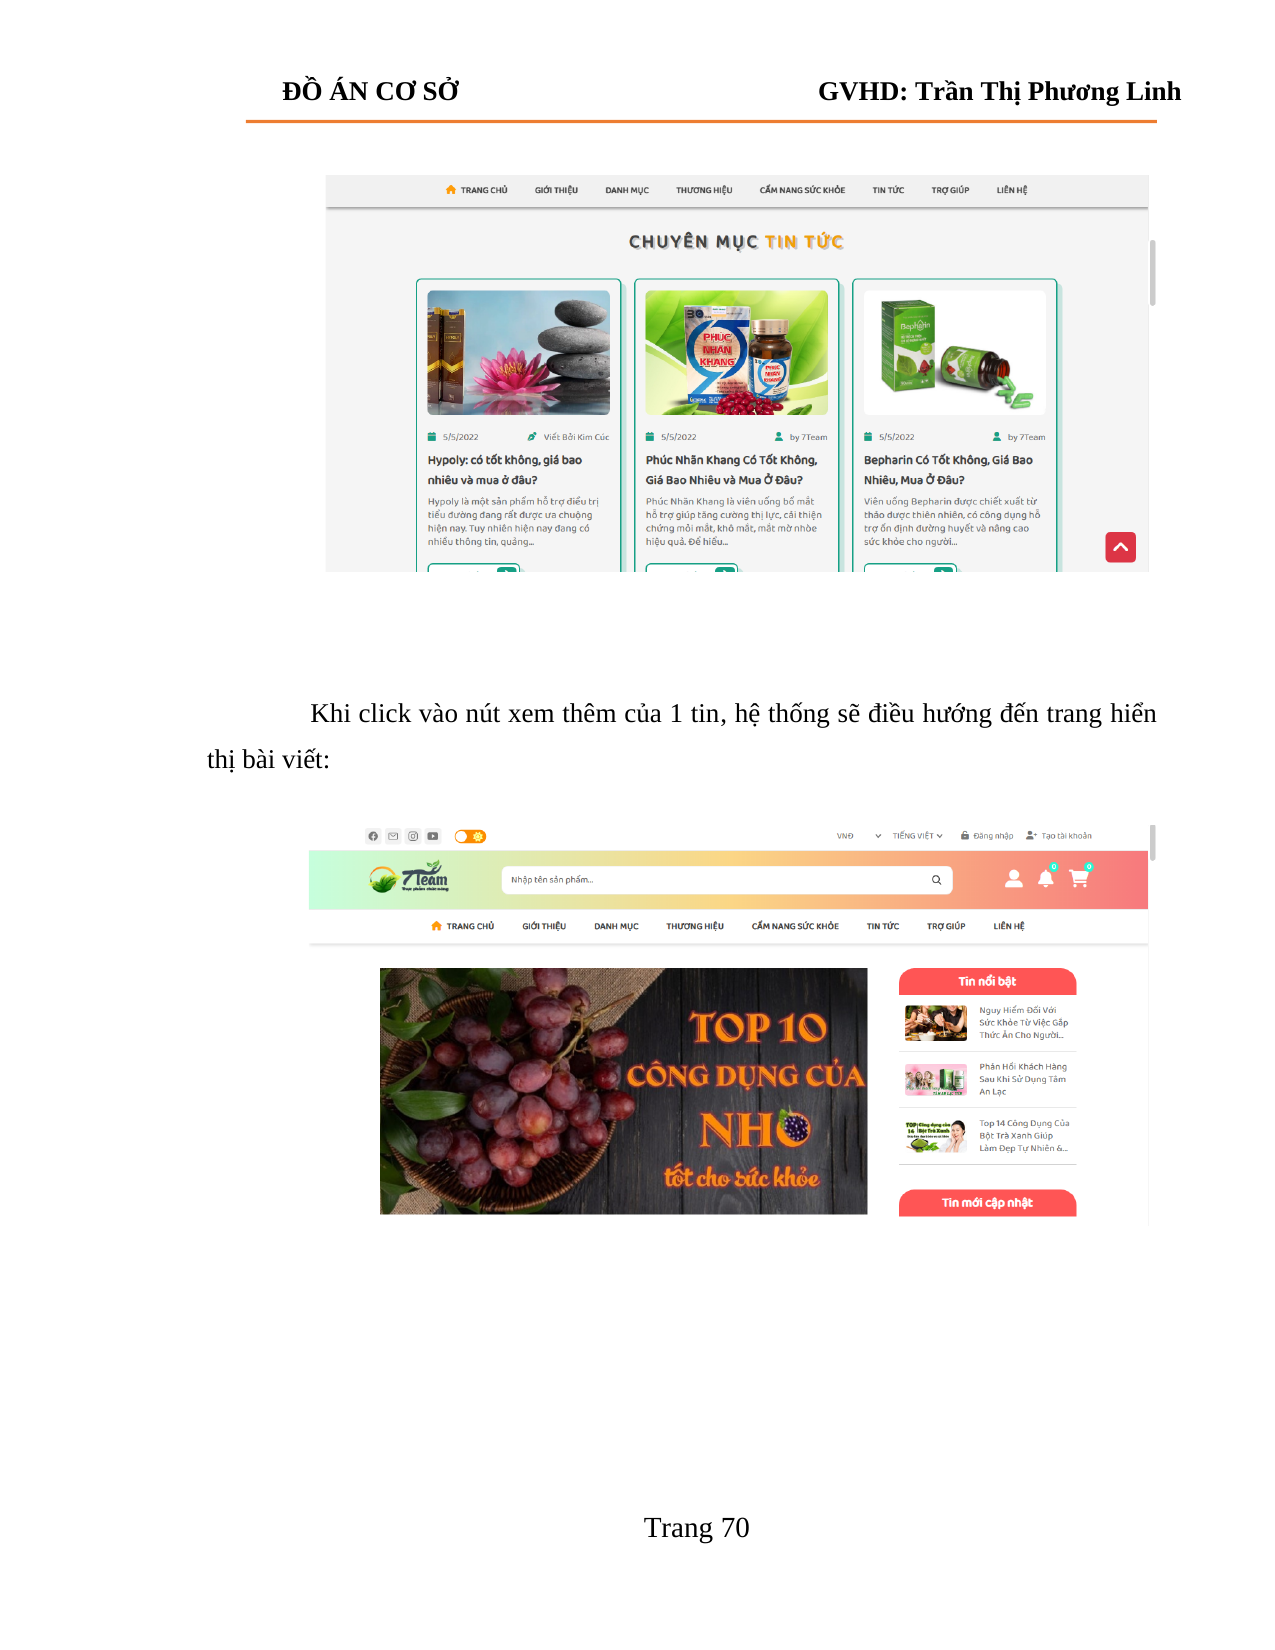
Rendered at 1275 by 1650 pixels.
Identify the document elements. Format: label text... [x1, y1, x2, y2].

picture [325, 175, 1157, 572]
picture [308, 825, 1157, 1226]
text Khi click vào nút xem thêm của 1 tin, hệ thống sẽ điều hướng đến trang hiển thị bài viết: [207, 697, 1157, 775]
